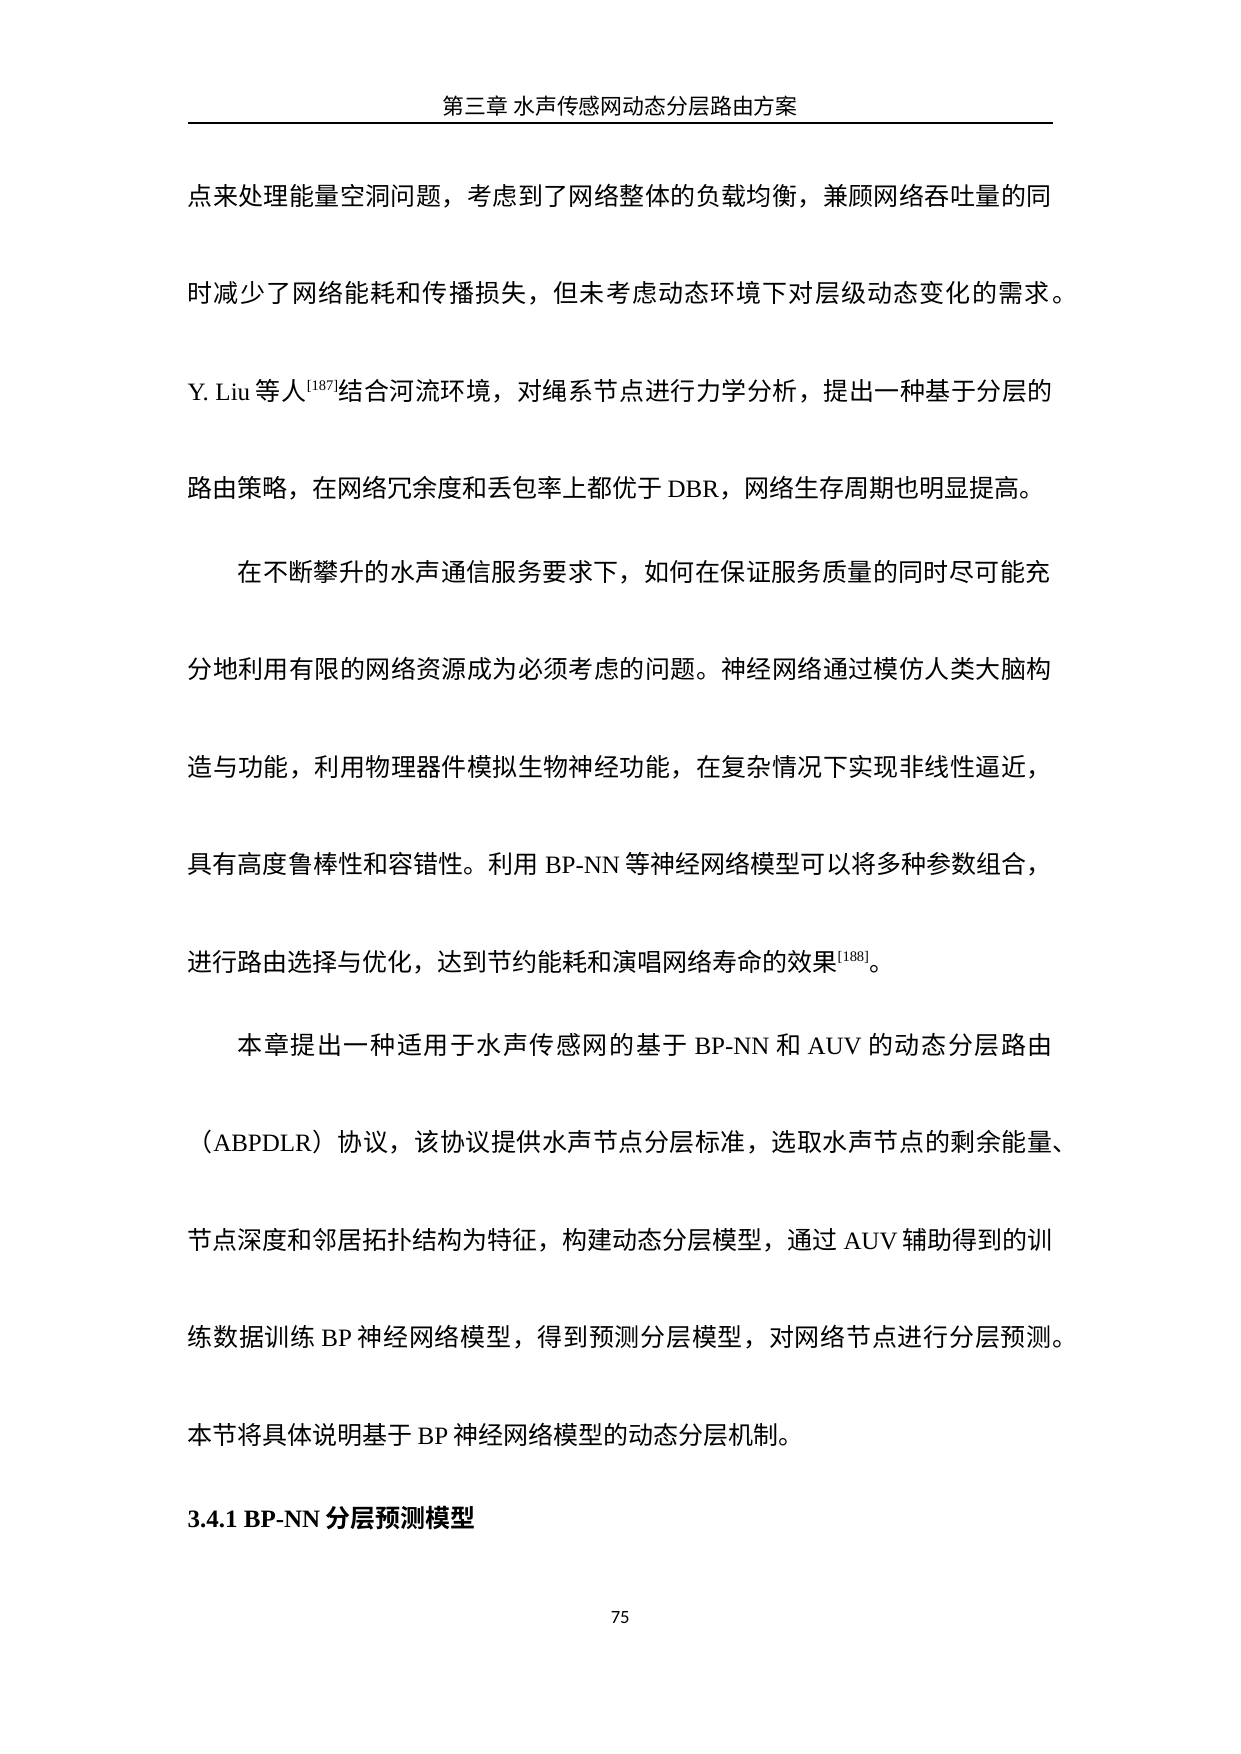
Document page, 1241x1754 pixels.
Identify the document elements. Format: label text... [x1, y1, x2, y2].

text 3.4.1 BP-NN分层预测模型 [187, 1484, 1053, 1549]
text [187, 162, 1053, 519]
text 在不断攀升的水声通信服务要求下，如何在保证服务质量的同时尽可能充分地利用有限的网络资源成为必须考虑的问题。神经网络通过模仿人类大脑构造与功能，利用物理器件模拟生物神经功能，在复杂情况下实现非线性逼近，具有高度鲁棒性和容错性。利用BP-NN等神经网络模型可以将多种参数组合，进行路由选择与优化，达到节约能耗和演唱网络寿命的效果[142]。 [187, 538, 1053, 993]
text 本章提出一种适用于水声传感网的基于BP-NN和AUV的动态分层路由（ABPDLR）协议，该协议提供水声节点分层标准，选取水声节点的剩余能量、节点深度和邻居拓扑结构为特征，构建动态分层模型，通过AUV辅助得到的训练数据训练BP神经网络模型，得到预测分层模型，对网络节点进行分层预测。本节将具体说明基于BP神经网络模型的动态分层机制。 [187, 1011, 1053, 1466]
